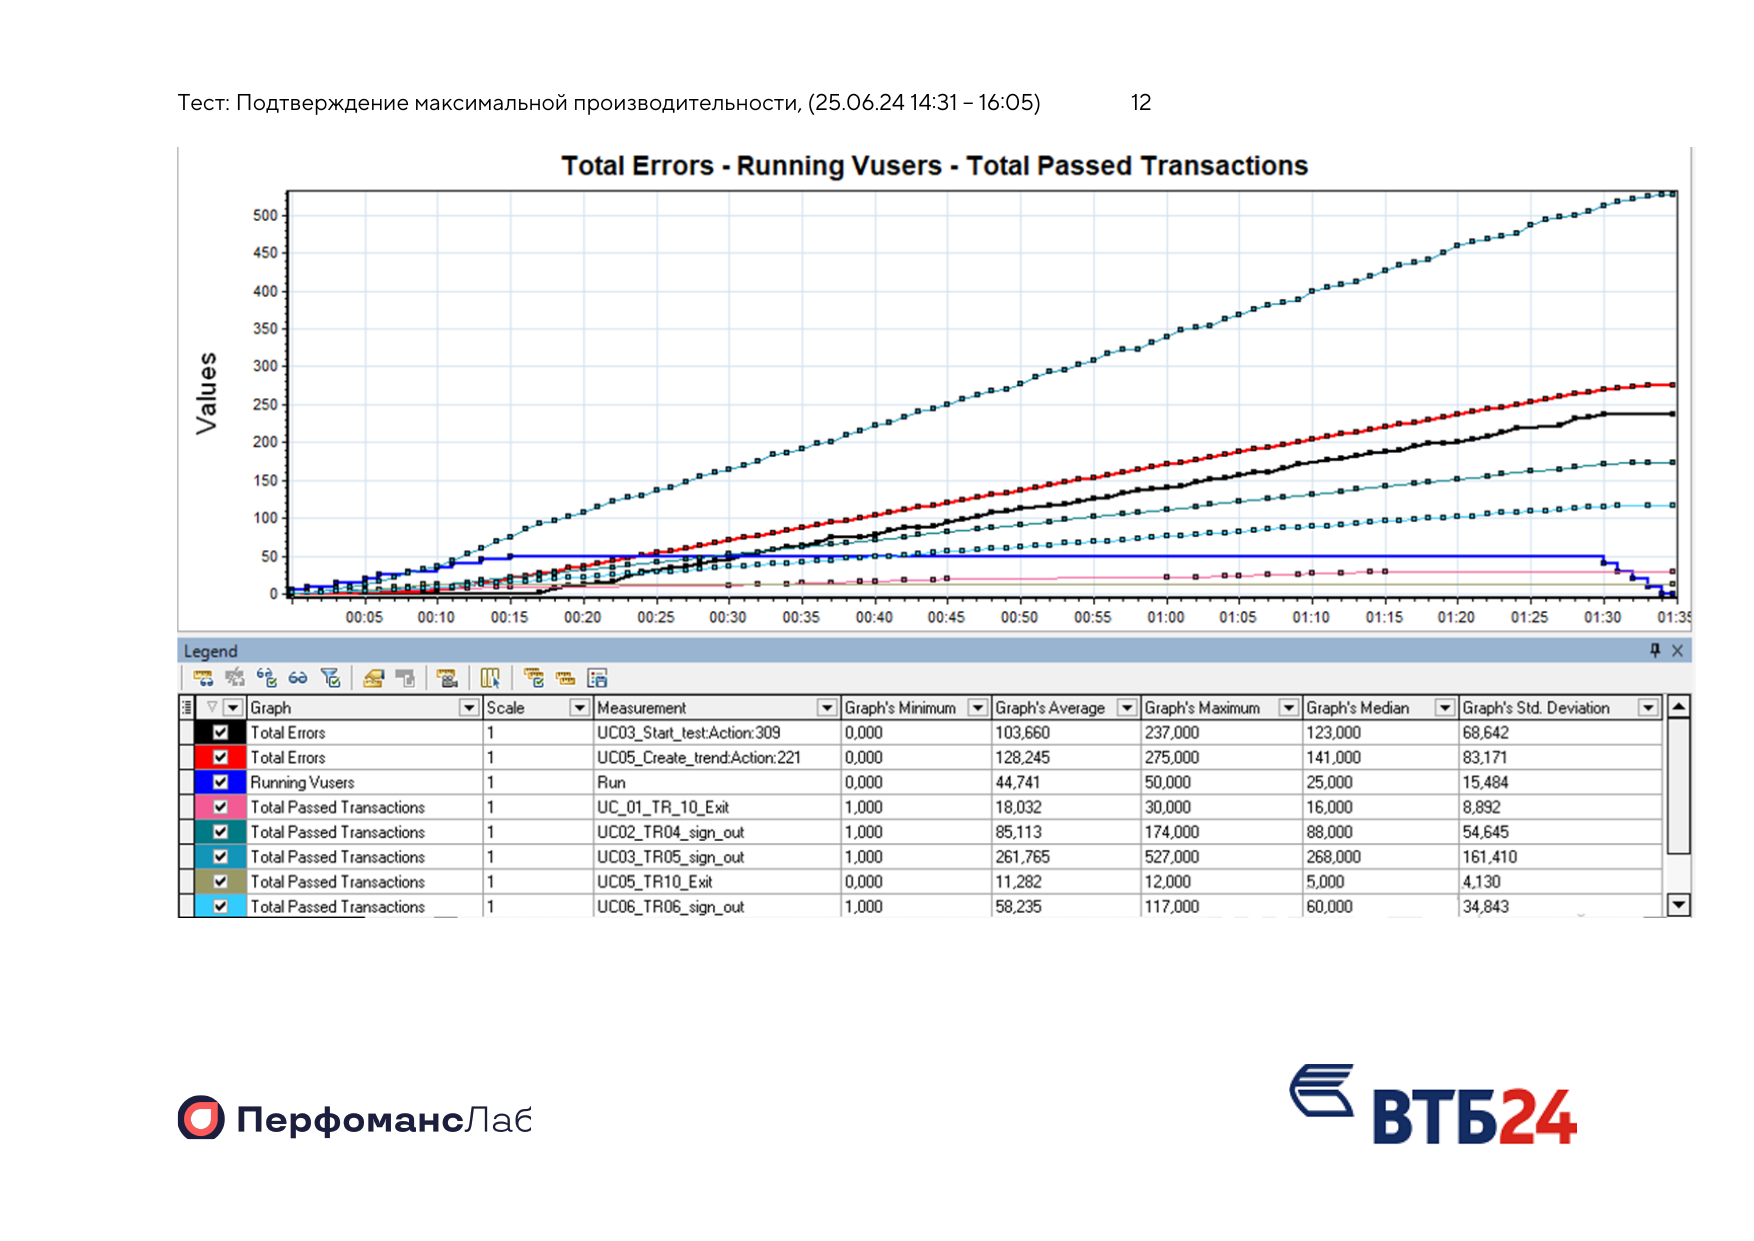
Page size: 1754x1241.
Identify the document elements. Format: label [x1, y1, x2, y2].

picture [177, 147, 1696, 918]
picture [1289, 1064, 1577, 1152]
picture [177, 1095, 531, 1140]
